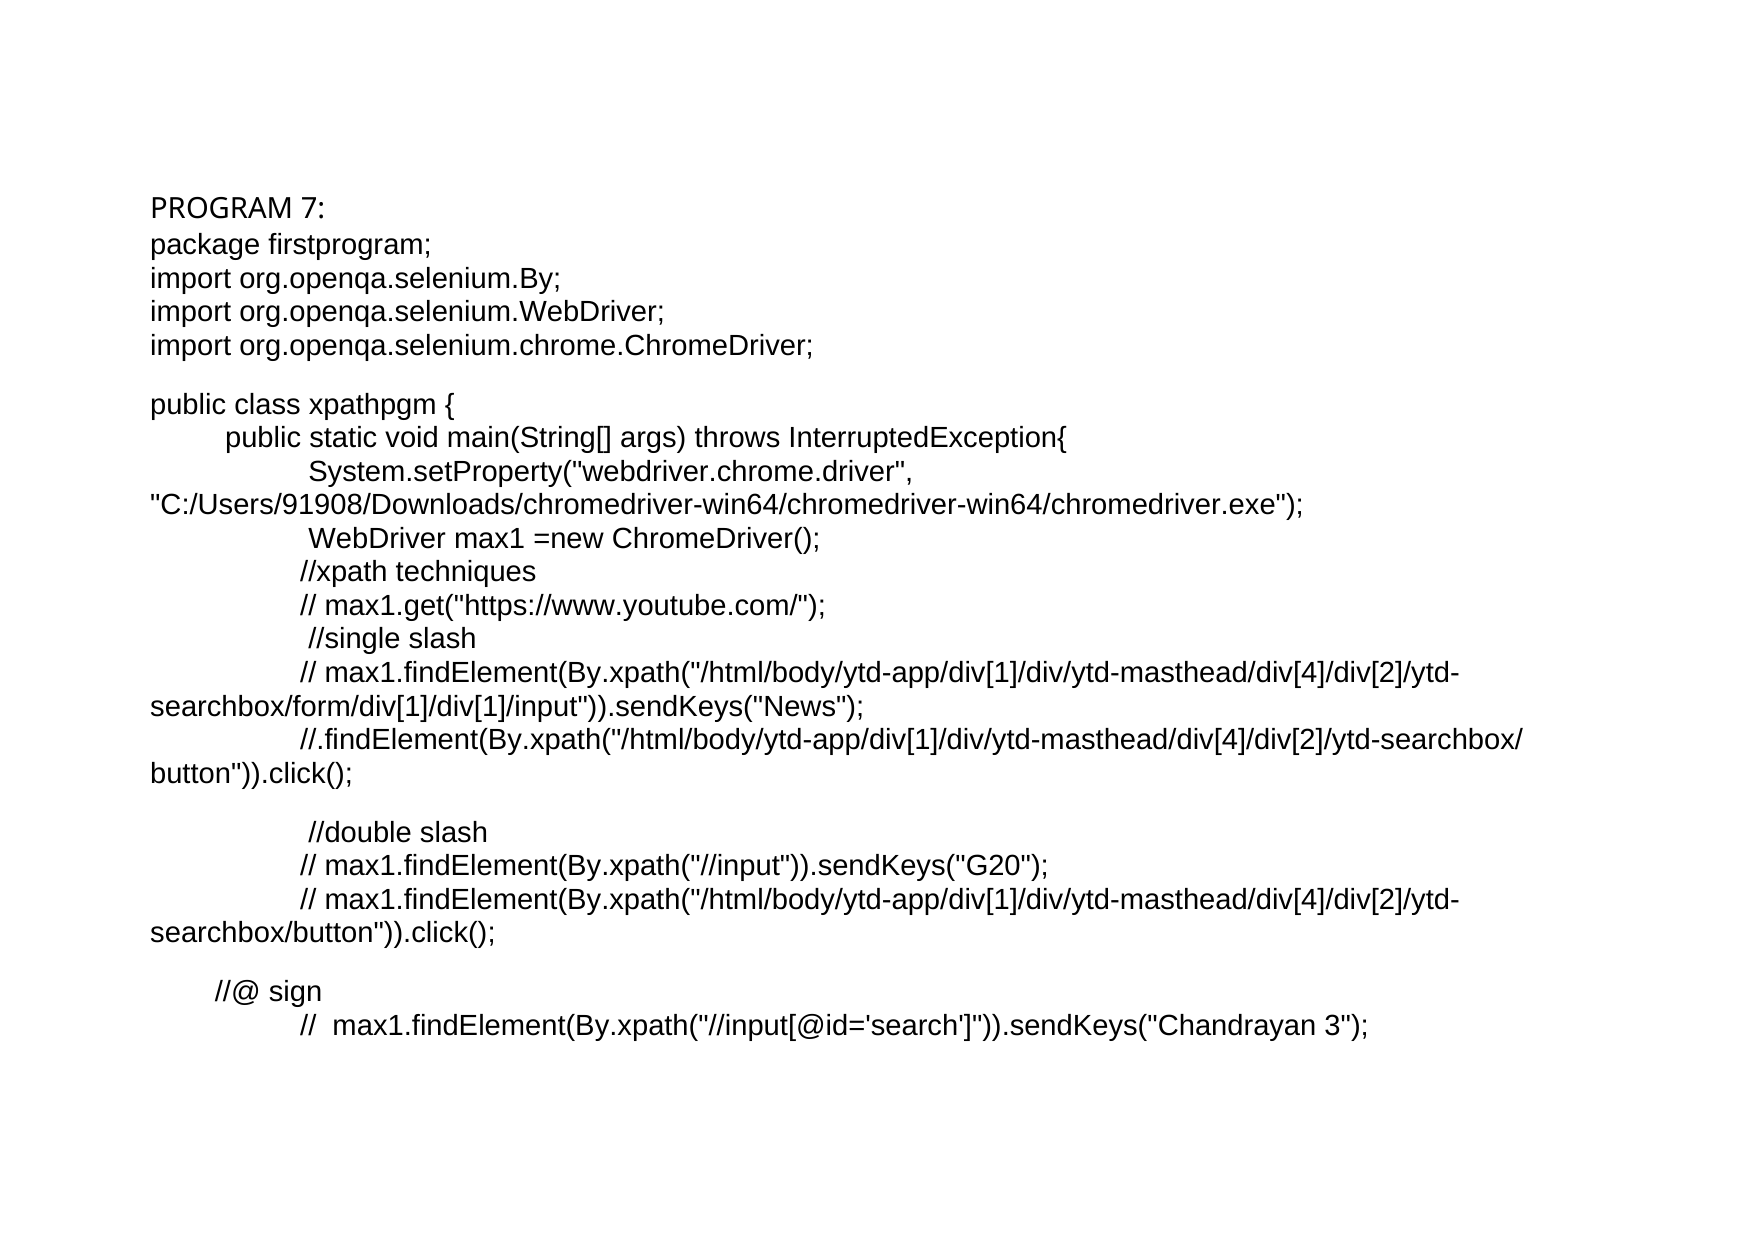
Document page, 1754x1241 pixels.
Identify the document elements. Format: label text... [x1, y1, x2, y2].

text // max1.findElement(By.xpath("/html/body/ytd-app/div[1]/div/ytd-masthead/div[4]/div[2]/ytd-searchbox/form/div[1]/div[1]/input")).sendKeys("News"); [150, 655, 1604, 722]
text public static void main(String[] args) throws InterruptedException{ [150, 420, 1604, 454]
text //xpath techniques [150, 554, 1604, 588]
text import org.openqa.selenium.chrome.ChromeDriver; [150, 328, 1604, 361]
text package firstprogram; [150, 227, 1604, 261]
text // max1.findElement(By.xpath("/html/body/ytd-app/div[1]/div/ytd-masthead/div[4]/div[2]/ytd-searchbox/button")).click(); [150, 882, 1604, 949]
text //.findElement(By.xpath("/html/body/ytd-app/div[1]/div/ytd-masthead/div[4]/div[2]/ytd-searchbox/button")).click(); [150, 722, 1604, 789]
text import org.openqa.selenium.By; [150, 261, 1604, 294]
text WebDriver max1 =new ChromeDriver(); [150, 521, 1604, 554]
text //@ sign [150, 974, 1604, 1008]
text // max1.get("https://www.youtube.com/"); [150, 588, 1604, 622]
text public class xpathpgm { [150, 387, 1604, 420]
text // max1.findElement(By.xpath("//input")).sendKeys("G20"); [150, 848, 1604, 882]
text //single slash [150, 622, 1604, 655]
text PROGRAM 7: [150, 187, 1604, 227]
text System.setProperty("webdriver.chrome.driver", "C:/Users/91908/Downloads/chromedriver-win64/chromedriver-win64/chromedriver.exe"); [150, 454, 1604, 521]
text import org.openqa.selenium.WebDriver; [150, 294, 1604, 328]
text //double slash [150, 815, 1604, 848]
text // max1.findElement(By.xpath("//input[@id='search']")).sendKeys("Chandrayan 3"); [150, 1008, 1604, 1041]
